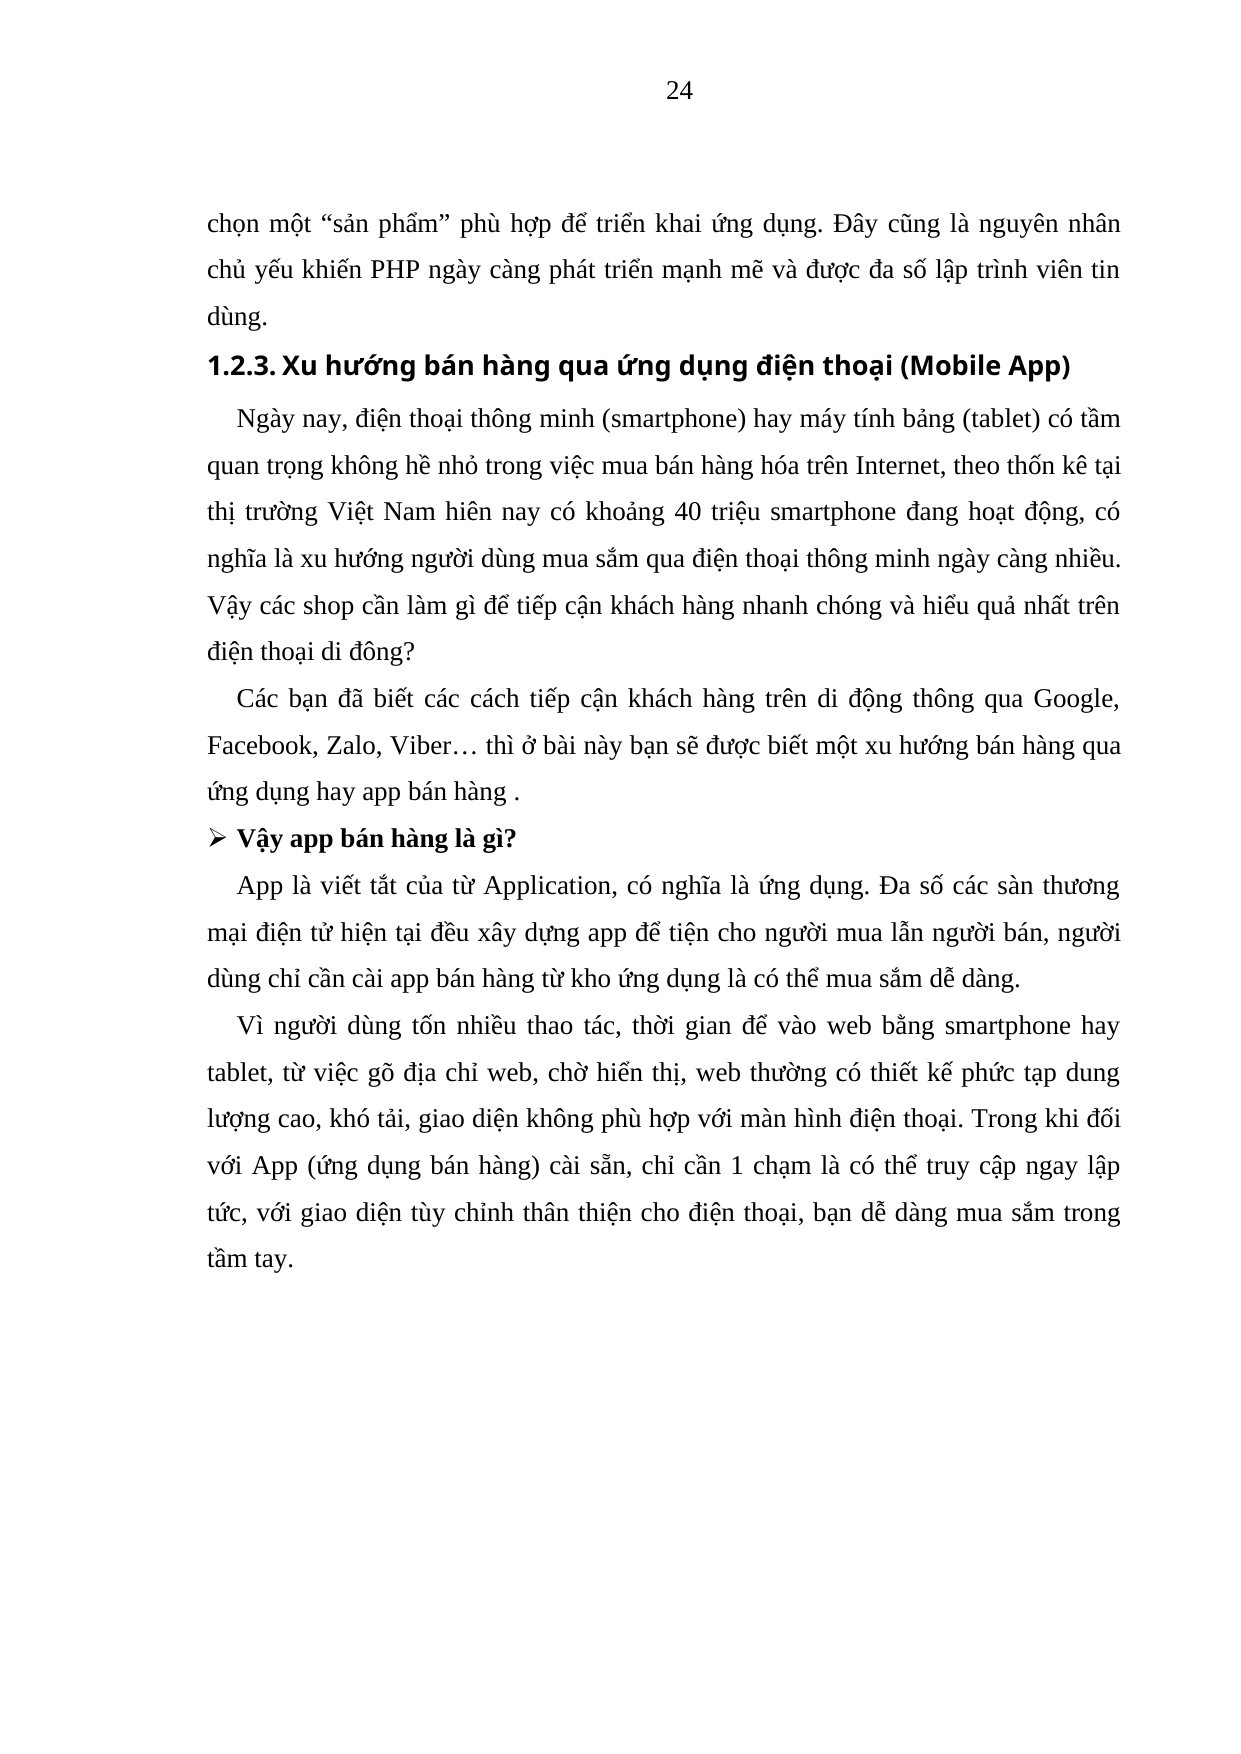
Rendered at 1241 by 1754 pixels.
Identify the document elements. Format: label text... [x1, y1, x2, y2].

text Ngày nay, điện thoại thông minh (smartphone) hay máy tính bảng (tablet) có tầm quan trọng không hề nhỏ trong việc mua bán hàng hóa trên Internet, theo thốn kê tại thị trường Việt Nam hiên nay có khoảng 40 triệu smartphone đang hoạt động, có nghĩa là xu hướng người dùng mua sắm qua điện thoại thông minh ngày càng nhiều. Vậy các shop cần làm gì để tiếp cận khách hàng nhanh chóng và hiểu quả nhất trên điện thoại di đông? [207, 402, 1122, 667]
text Các bạn đã biết các cách tiếp cận khách hàng trên di động thông qua Google, Facebook, Zalo, Viber… thì ở bài này bạn sẽ được biết một xu hướng bán hàng qua ứng dụng hay app bán hàng . [207, 682, 1122, 807]
text Vì người dùng tốn nhiều thao tác, thời gian để vào web bằng smartphone hay tablet, từ việc gõ địa chỉ web, chờ hiển thị, web thường có thiết kế phức tạp dung lượng cao, khó tải, giao diện không phù hợp với màn hình điện thoại. Trong khi đối với App (ứng dụng bán hàng) cài sẵn, chỉ cần 1 chạm là có thể truy cập ngay lập tức, với giao diện tùy chỉnh thân thiện cho điện thoại, bạn dễ dàng mua sắm trong tầm tay. [207, 1009, 1122, 1273]
text App là viết tắt của từ Application, có nghĩa là ứng dụng. Đa số các sàn thương mại điện tử hiện tại đều xây dựng app để tiện cho người mua lẫn người bán, người dùng chỉ cần cài app bán hàng từ kho ứng dụng là có thể mua sắm dễ dàng. [207, 869, 1122, 993]
subtitle Xu hướng bán hàng qua ứng dụng điện thoại (Mobile App) [207, 347, 1122, 384]
list Vậy app bán hàng là gì? [207, 822, 1122, 853]
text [207, 207, 1122, 331]
